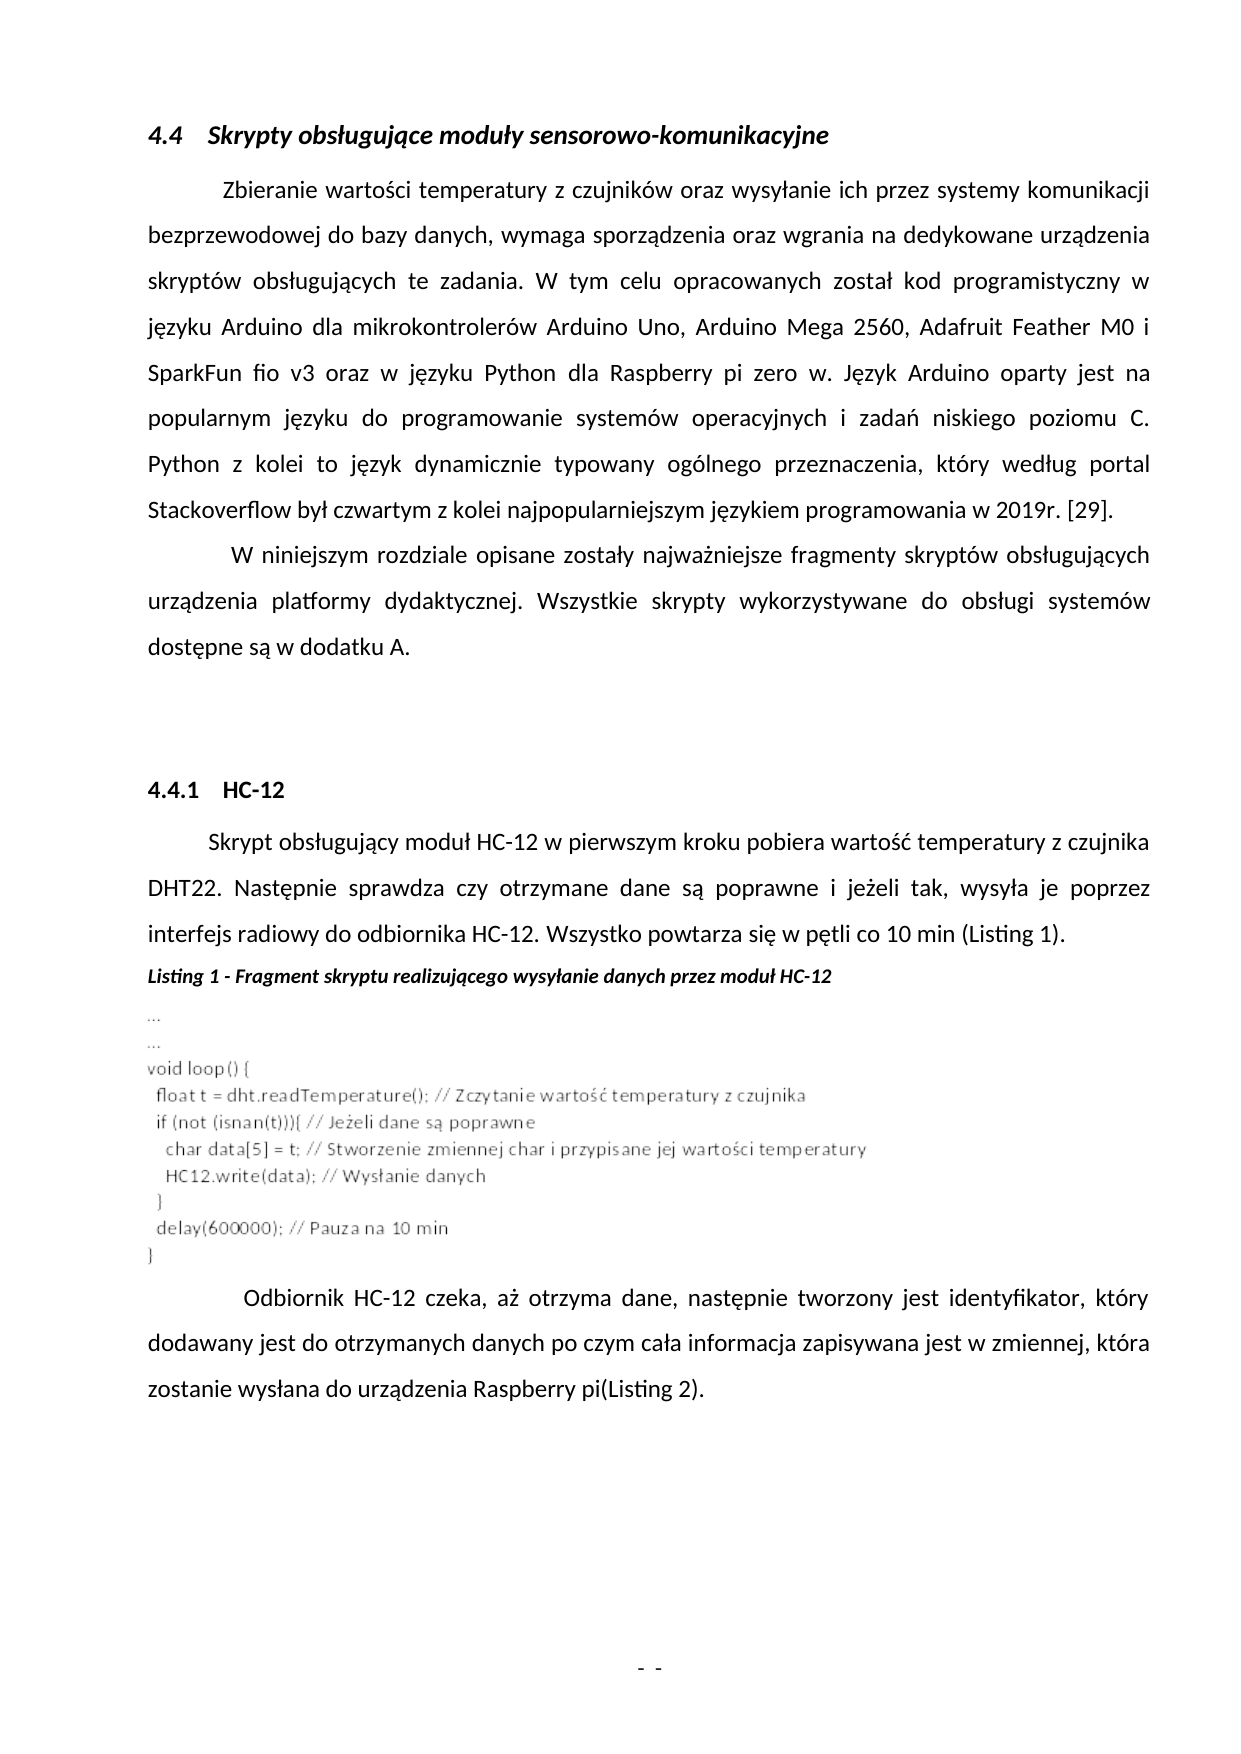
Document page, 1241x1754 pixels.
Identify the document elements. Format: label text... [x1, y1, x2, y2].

text Listing 1 - Fragment skryptu realizującego wysyłanie danych przez moduł HC-12 [148, 964, 1152, 989]
text Odbiornik HC-12 czeka, aż otrzyma dane, następnie tworzony jest identyfikator, który dodawany jest do otrzymanych danych po czym cała informacja zapisywana jest w zmiennej, która zostanie wysłana do urządzenia Raspberry pi(Listing 2). [148, 1282, 1152, 1404]
text Skrypt obsługujący moduł HC-12 w pierwszym kroku pobiera wartość temperatury z czujnika DHT22. Następnie sprawdza czy otrzymane dane są poprawne i jeżeli tak, wysyła je poprzez interfejs radiowy do odbiornika HC-12. Wszystko powtarza się w pętli co 10 min (Listing 1). [148, 827, 1152, 948]
text W niniejszym rozdziale opisane zostały najważniejsze fragmenty skryptów obsługujących urządzenia platformy dydaktycznej. Wszystkie skrypty wykorzystywane do obsługi systemów dostępne są w dodatku A. [148, 540, 1152, 662]
text Zbieranie wartości temperatury z czujników oraz wysyłanie ich przez systemy komunikacji bezprzewodowej do bazy danych, wymaga sporządzenia oraz wgrania na dedykowane urządzenia skryptów obsługujących te zadania. W tym celu opracowanych został kod programistyczny w języku Arduino dla mikrokontrolerów Arduino Uno, Arduino Mega 2560, Adafruit Feather M0 i SparkFun fio v3 oraz w języku Python dla Raspberry pi zero w. Język Arduino oparty jest na popularnym języku do programowanie systemów operacyjnych i zadań niskiego poziomu C. Python z kolei to język dynamicznie typowany ogólnego przeznaczenia, który według portal Stackoverflow był czwartym z kolei najpopularniejszym językiem programowania w 2019r. [29]. [148, 174, 1152, 524]
subtitle Skrypty obsługujące moduły sensorowo-komunikacyjne [148, 118, 1152, 151]
subtitle HC-12 [148, 774, 1152, 805]
